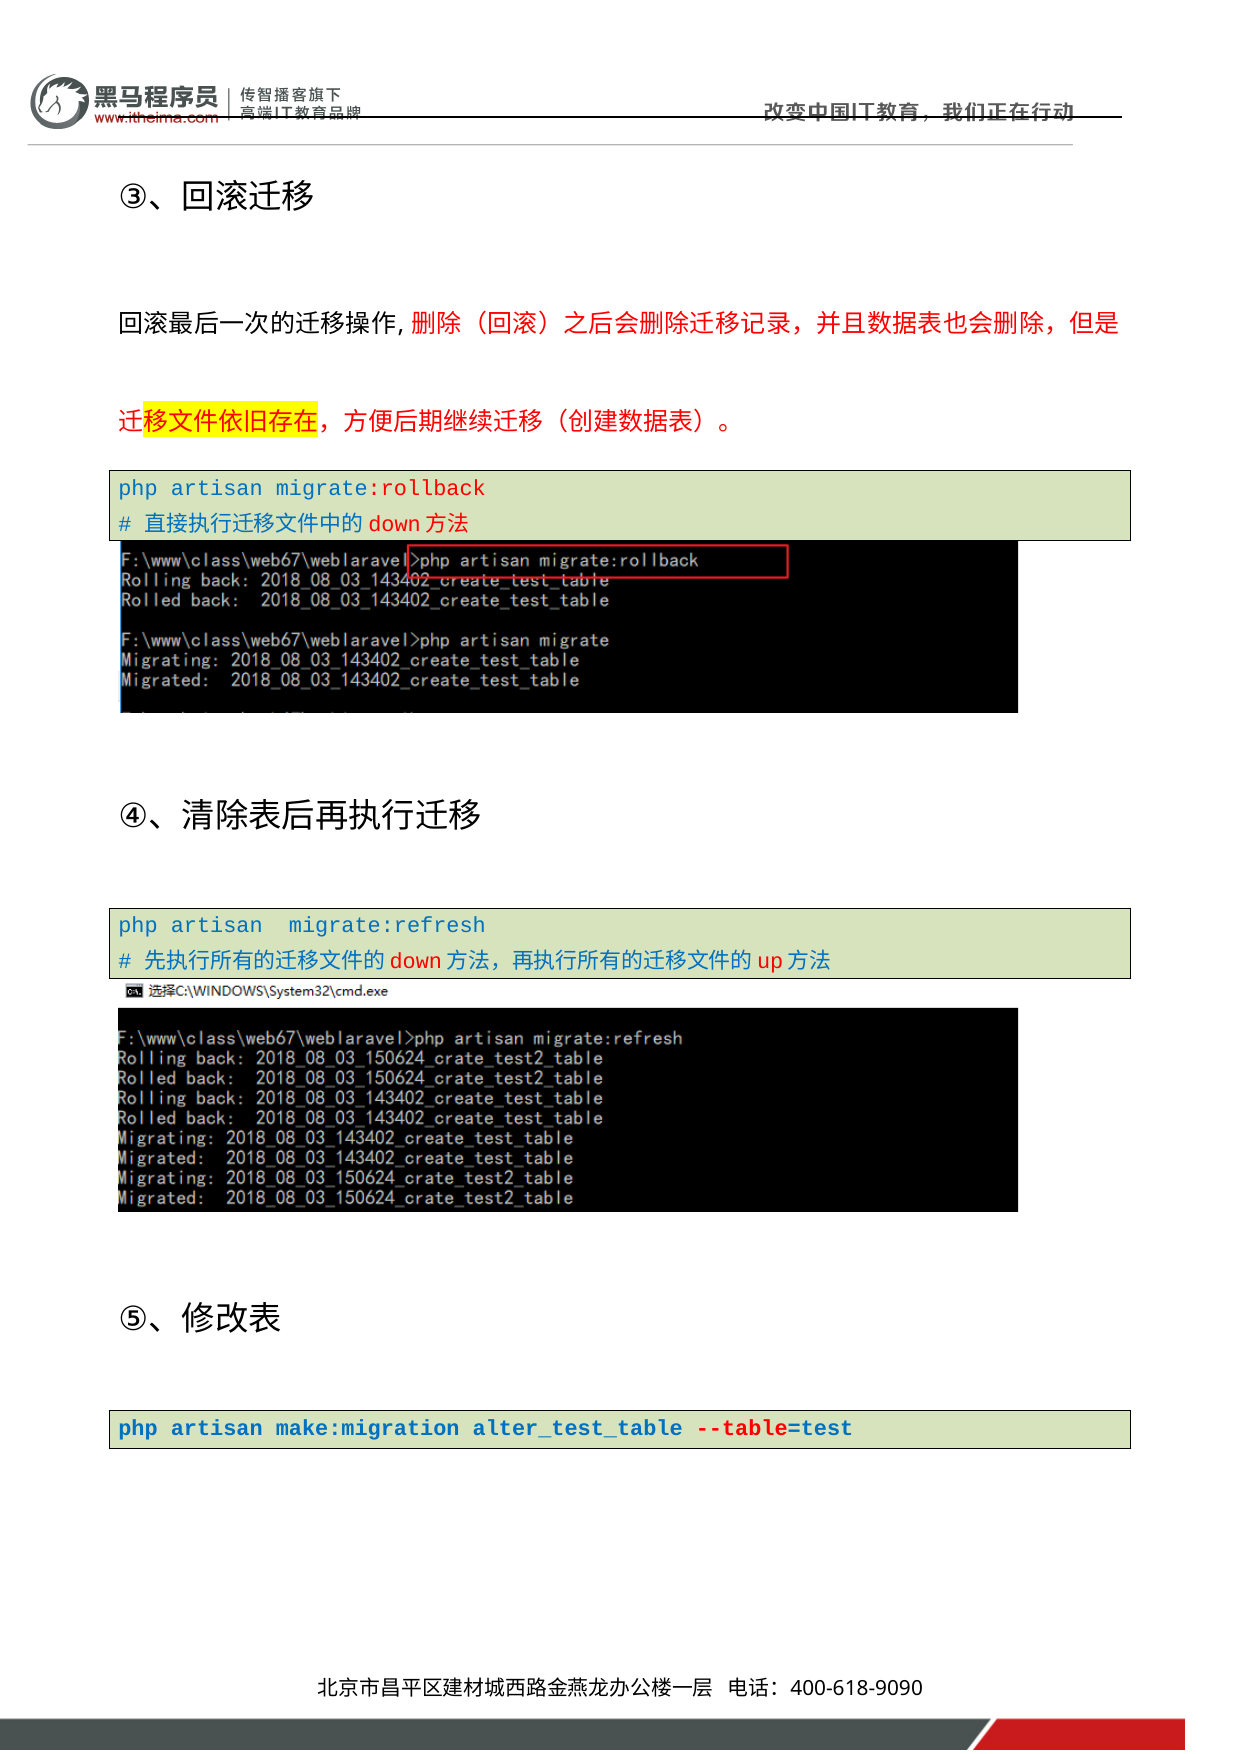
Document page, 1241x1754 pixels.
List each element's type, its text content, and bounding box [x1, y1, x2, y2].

subtitle ③、回滚迁移 [118, 162, 1122, 227]
subtitle ④、清除表后再执行迁移 [118, 780, 1122, 845]
text php artisan make:migration alter_test_table --table=test [110, 1411, 1130, 1448]
text # 先执行所有的迁移文件的down方法，再执行所有的迁移文件的up方法 [110, 940, 1130, 978]
text # 直接执行迁移文件中的 down方法 [110, 502, 1130, 540]
subtitle ⑤、修改表 [118, 1283, 1122, 1348]
text php artisan migrate:rollback [110, 471, 1130, 502]
text php artisan migrate:refresh [110, 909, 1130, 940]
text 回滚最后一次的迁移操作, 删除（回滚）之后会删除迁移记录，并且数据表也会删除，但是迁移文件依旧存在，方便后期继续迁移（创建数据表）。 [118, 289, 1122, 452]
picture [0, 1659, 1186, 1750]
picture [118, 979, 1019, 1212]
picture [118, 541, 1019, 713]
picture [0, 3, 1176, 153]
